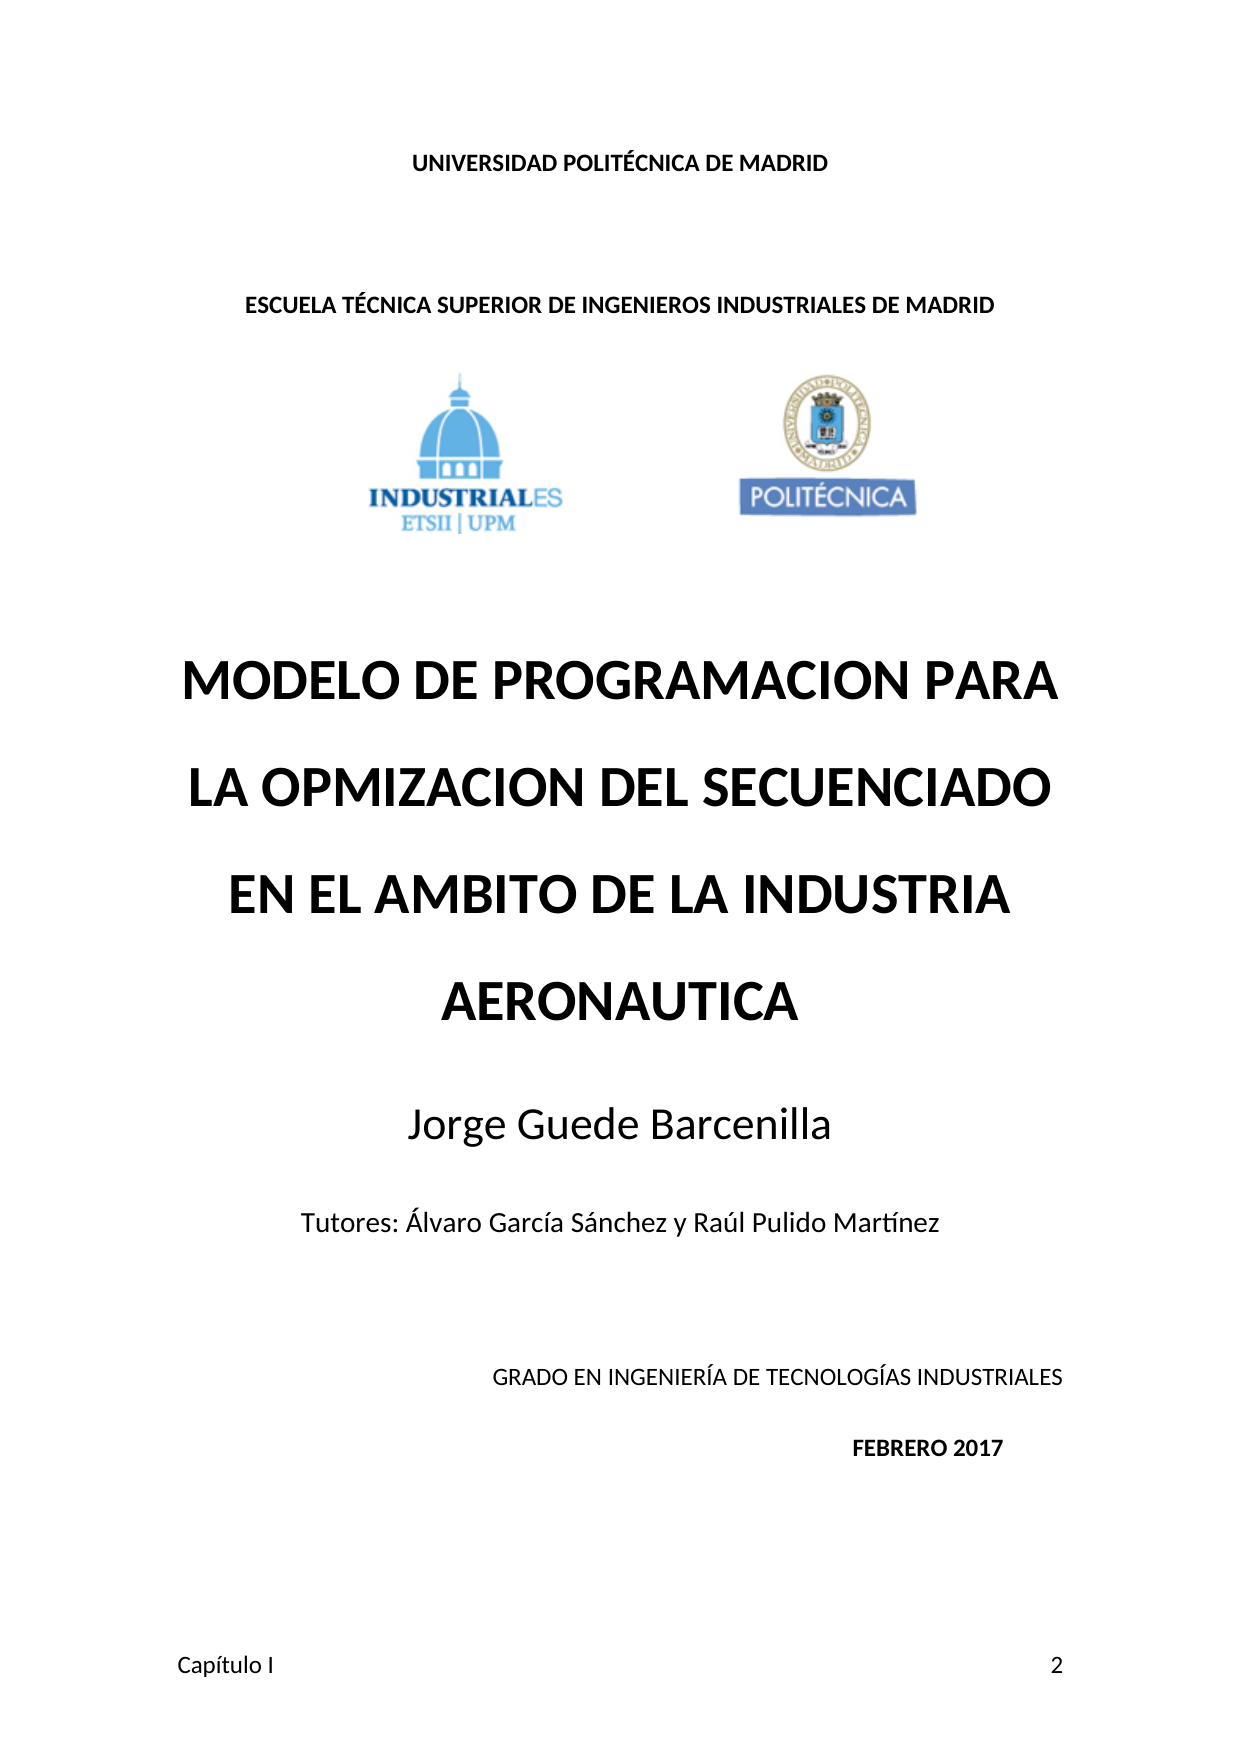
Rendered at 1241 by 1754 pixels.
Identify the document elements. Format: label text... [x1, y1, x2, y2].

text Jorge Guede Barcenilla [177, 1095, 1063, 1151]
picture [366, 369, 567, 534]
text Escuela Técnica Superior de Ingenieros Industriales de Madrid [177, 289, 1063, 319]
text MODELO DE PROGRAMACION PARA LA OPMIZACION del secuenciado en el ambito de la industria aeronautica [177, 643, 1063, 1034]
text Tutores: Álvaro García Sánchez y Raúl Pulido Martínez [177, 1204, 1063, 1240]
text FEBRERO 2017 [177, 1432, 1063, 1462]
picture [736, 361, 923, 520]
text GRADO EN INGENIERÍA DE TECNOLOGÍAS INDUSTRIALES [177, 1361, 1063, 1391]
text Universidad Politécnica de Madrid [177, 148, 1063, 178]
